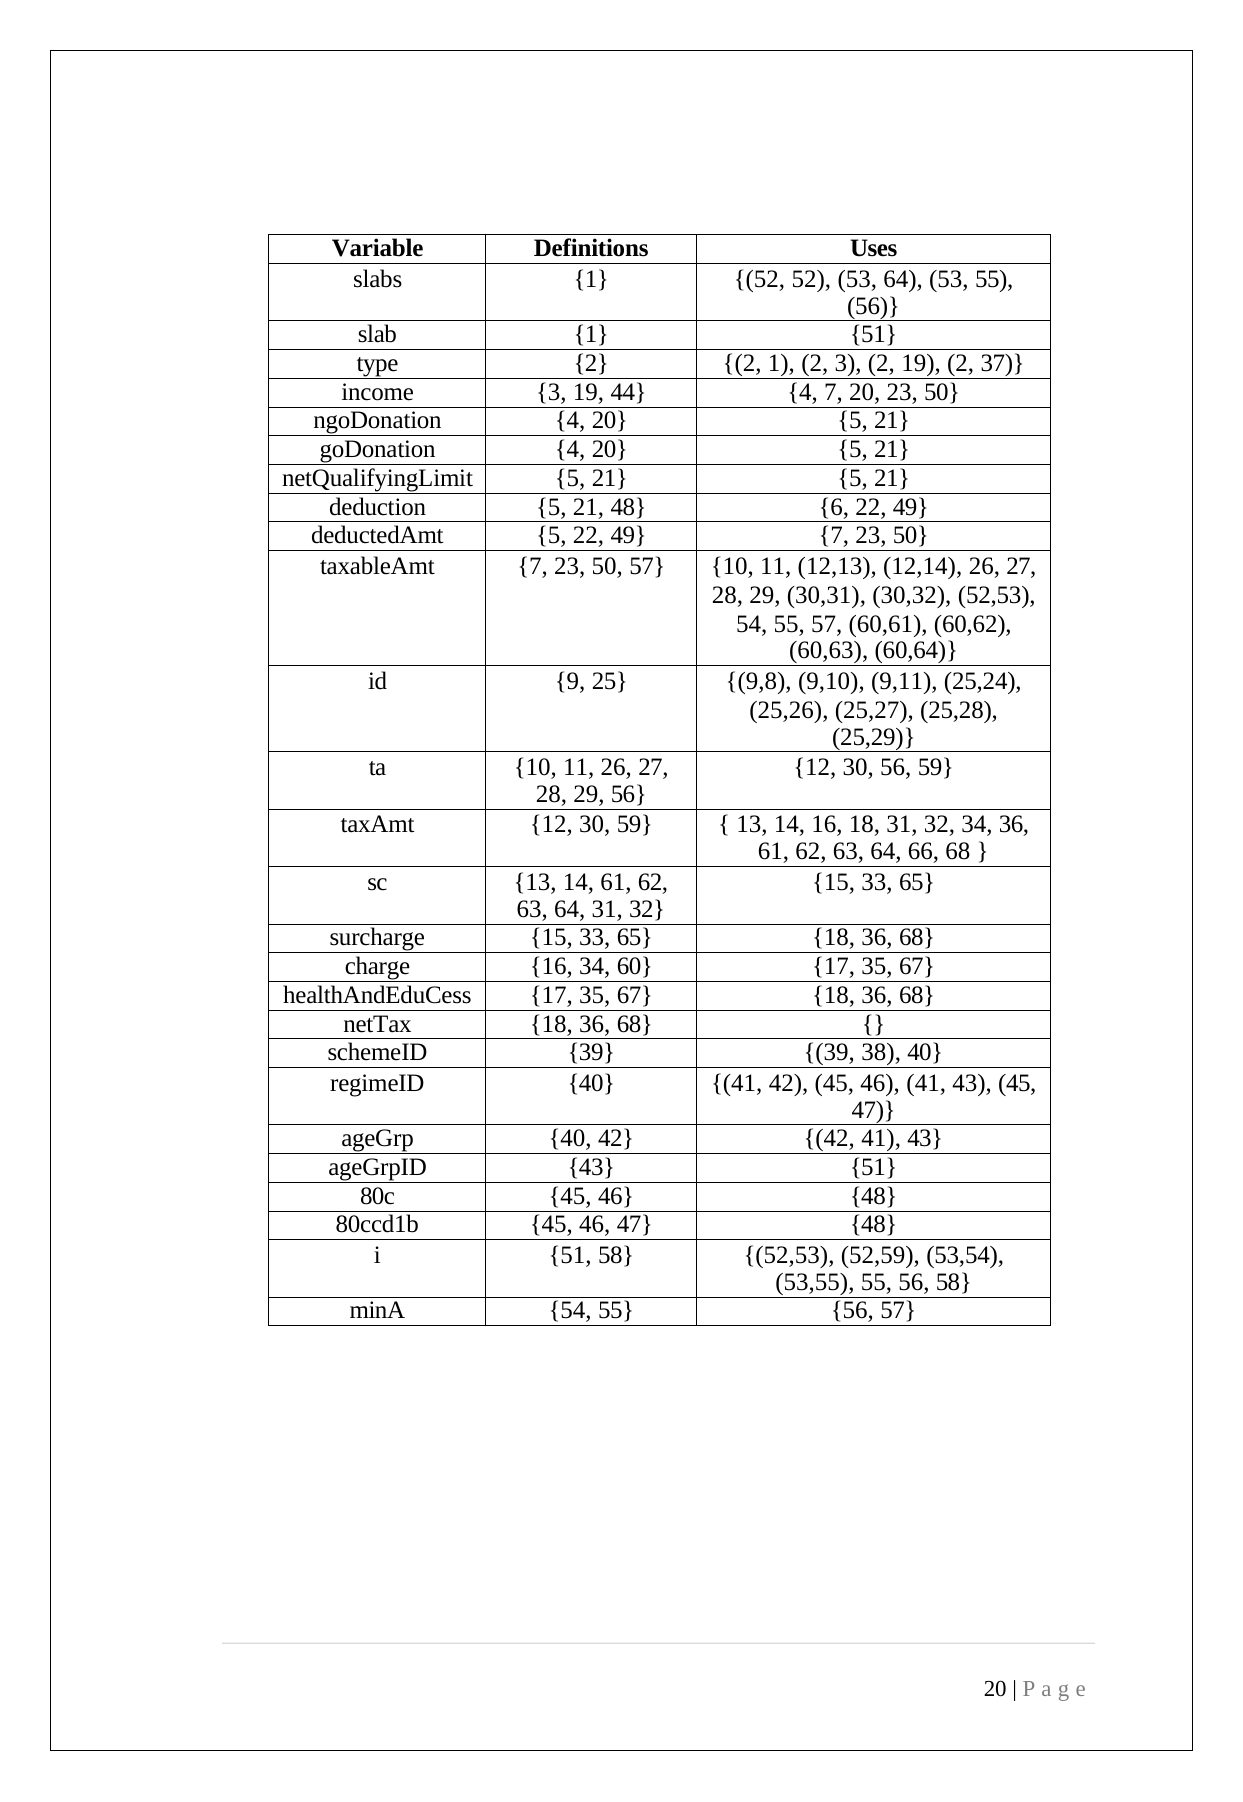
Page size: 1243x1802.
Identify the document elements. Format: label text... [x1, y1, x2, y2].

table_cell deductedAmt [269, 522, 485, 550]
table_cell {15, 33, 65} [697, 867, 1050, 923]
table_cell income [269, 379, 485, 407]
table_cell charge [269, 953, 485, 981]
table_cell {(39, 38), 40} [697, 1039, 1050, 1067]
table_cell {54, 55} [486, 1298, 696, 1325]
table_cell {10, 11, (12,13), (12,14), 26, 27, 28, 29, (30,31), (30,32), (52,53), 54, 55, 57, (60,61), (60,62), (60,63), (60,64)} [697, 551, 1050, 665]
table_cell {18, 36, 68} [486, 1011, 696, 1038]
table_cell {1} [486, 264, 696, 320]
table_cell {17, 35, 67} [697, 953, 1050, 981]
table_cell {1} [486, 321, 696, 349]
table_cell {5, 22, 49} [486, 522, 696, 550]
table_cell {5, 21} [697, 436, 1050, 464]
table_cell healthAndEduCess [269, 982, 485, 1010]
table_cell {18, 36, 68} [697, 982, 1050, 1010]
table_cell {39} [486, 1039, 696, 1067]
table_cell minA [269, 1298, 485, 1325]
table_cell 80ccd1b [269, 1212, 485, 1239]
table_cell {12, 30, 59} [486, 810, 696, 866]
table_cell {2} [486, 350, 696, 378]
table_cell {5, 21} [697, 465, 1050, 493]
table_cell {4, 20} [486, 436, 696, 464]
table_cell {12, 30, 56, 59} [697, 752, 1050, 809]
table_cell ageGrpID [269, 1154, 485, 1182]
table_cell surcharge [269, 925, 485, 952]
table_cell slabs [269, 264, 485, 320]
table_cell id [269, 666, 485, 751]
table_cell {(52, 52), (53, 64), (53, 55), (56)} [697, 264, 1050, 320]
table_cell {5, 21, 48} [486, 494, 696, 521]
table_cell {15, 33, 65} [486, 925, 696, 952]
table_cell regimeID [269, 1068, 485, 1124]
table_header Definitions [486, 235, 696, 263]
table_cell {5, 21} [486, 465, 696, 493]
table_cell {17, 35, 67} [486, 982, 696, 1010]
table_cell ngoDonation [269, 408, 485, 435]
table_cell {51} [697, 321, 1050, 349]
table_cell {43} [486, 1154, 696, 1182]
table_cell {51} [697, 1154, 1050, 1182]
table_cell {7, 23, 50, 57} [486, 551, 696, 665]
table_cell {(9,8), (9,10), (9,11), (25,24), (25,26), (25,27), (25,28), (25,29)} [697, 666, 1050, 751]
table_cell {3, 19, 44} [486, 379, 696, 407]
table_cell {4, 7, 20, 23, 50} [697, 379, 1050, 407]
table_cell {51, 58} [486, 1240, 696, 1297]
table_cell {48} [697, 1183, 1050, 1211]
table_cell ageGrp [269, 1125, 485, 1153]
table_cell type [269, 350, 485, 378]
table_cell {48} [697, 1212, 1050, 1239]
table_cell {40, 42} [486, 1125, 696, 1153]
table_cell slab [269, 321, 485, 349]
table_cell sc [269, 867, 485, 923]
table_cell {45, 46, 47} [486, 1212, 696, 1239]
table_cell {(2, 1), (2, 3), (2, 19), (2, 37)} [697, 350, 1050, 378]
table_cell { 13, 14, 16, 18, 31, 32, 34, 36, 61, 62, 63, 64, 66, 68 } [697, 810, 1050, 866]
table_cell {45, 46} [486, 1183, 696, 1211]
table_header Uses [697, 235, 1050, 263]
table_cell {9, 25} [486, 666, 696, 751]
table_cell schemeID [269, 1039, 485, 1067]
table_cell netTax [269, 1011, 485, 1038]
table_cell {18, 36, 68} [697, 925, 1050, 952]
table_cell {6, 22, 49} [697, 494, 1050, 521]
table_cell i [269, 1240, 485, 1297]
table_cell {} [697, 1011, 1050, 1038]
table_cell {(52,53), (52,59), (53,54), (53,55), 55, 56, 58} [697, 1240, 1050, 1297]
table_cell {10, 11, 26, 27, 28, 29, 56} [486, 752, 696, 809]
table_header Variable [269, 235, 485, 263]
table_cell {(41, 42), (45, 46), (41, 43), (45, 47)} [697, 1068, 1050, 1124]
table_cell {(42, 41), 43} [697, 1125, 1050, 1153]
table_cell taxableAmt [269, 551, 485, 665]
table_cell {5, 21} [697, 408, 1050, 435]
table_cell 80c [269, 1183, 485, 1211]
table_cell {56, 57} [697, 1298, 1050, 1325]
table_cell {4, 20} [486, 408, 696, 435]
table_cell ta [269, 752, 485, 809]
table_cell deduction [269, 494, 485, 521]
table_cell taxAmt [269, 810, 485, 866]
table_cell netQualifyingLimit [269, 465, 485, 493]
table_cell {7, 23, 50} [697, 522, 1050, 550]
table_cell {13, 14, 61, 62, 63, 64, 31, 32} [486, 867, 696, 923]
table_cell goDonation [269, 436, 485, 464]
table_cell {16, 34, 60} [486, 953, 696, 981]
table_cell {40} [486, 1068, 696, 1124]
